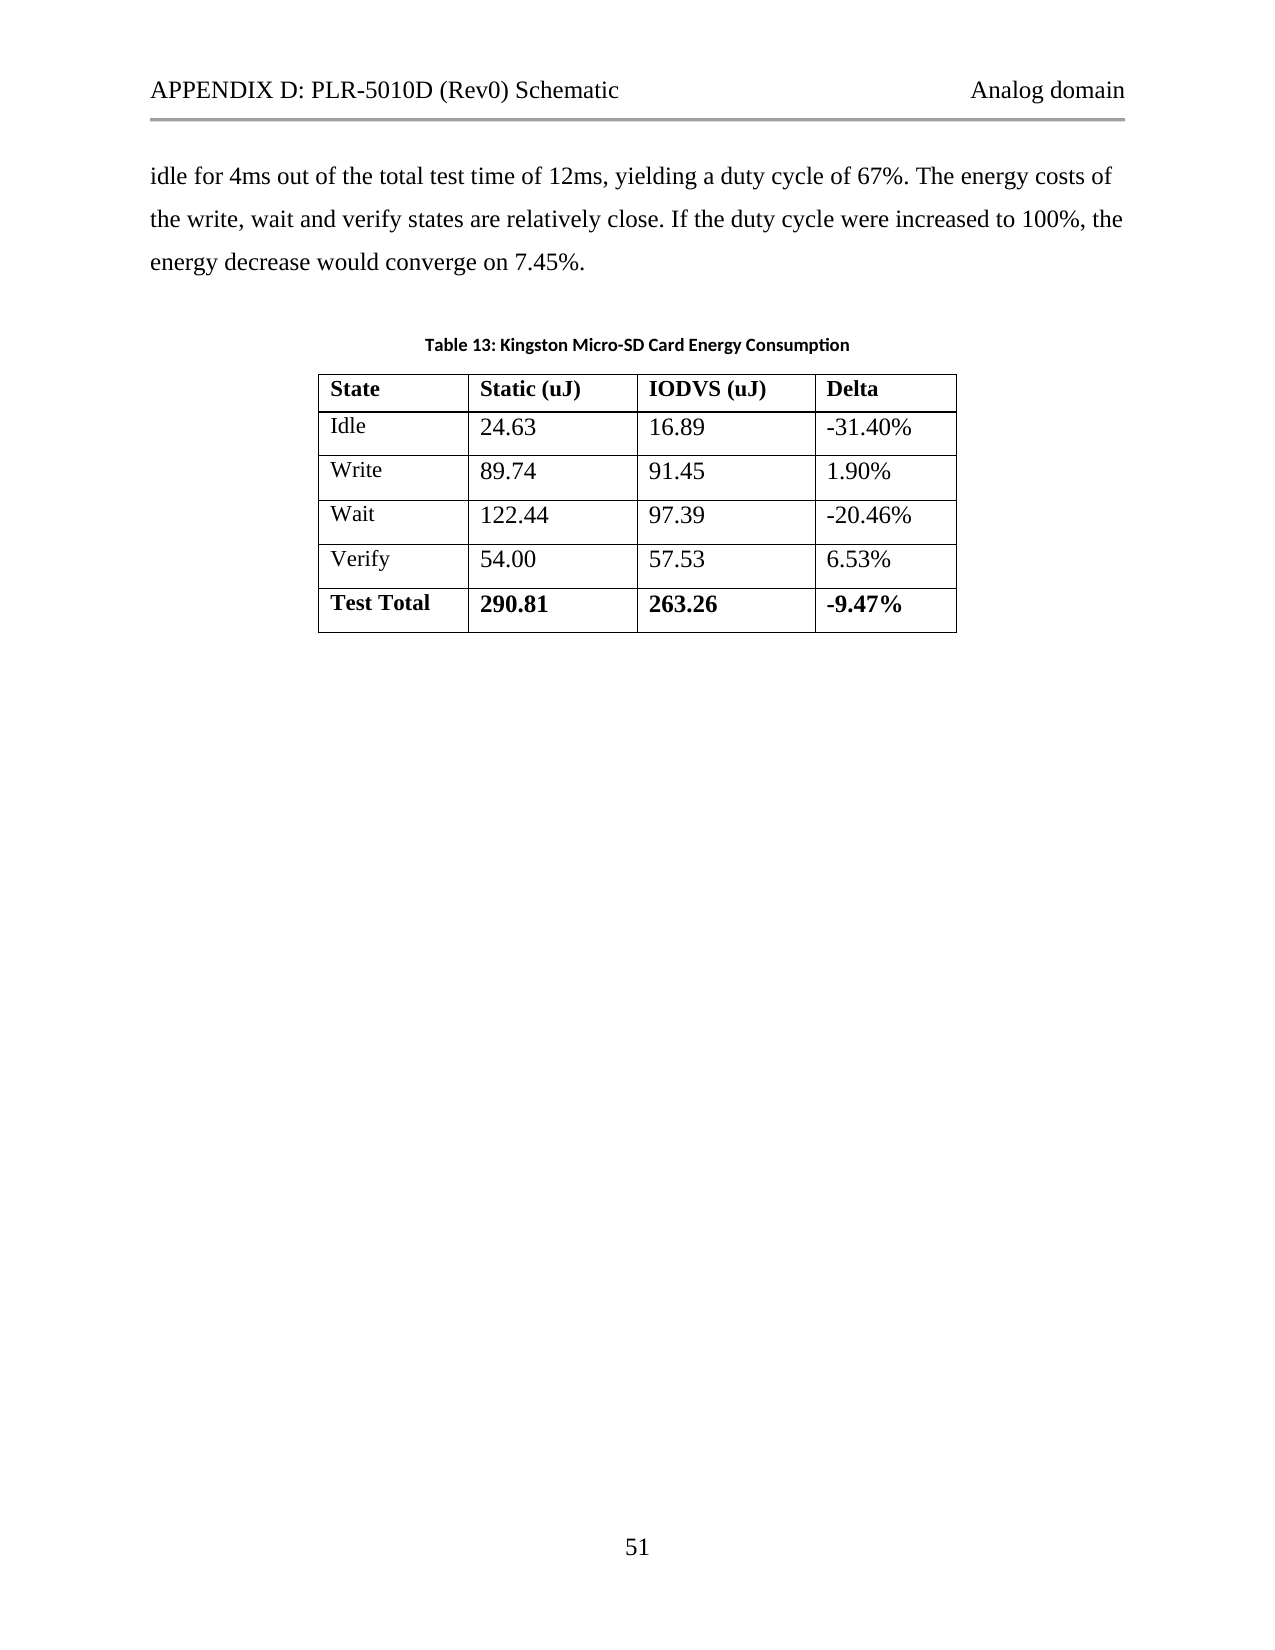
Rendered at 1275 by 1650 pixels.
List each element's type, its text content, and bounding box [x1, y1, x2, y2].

table_cell -9.47% [816, 589, 956, 632]
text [150, 161, 1125, 276]
table_header Static (uJ) [469, 375, 637, 411]
table_cell -31.40% [816, 413, 956, 455]
table_header IODVS (uJ) [638, 375, 815, 411]
table_cell -20.46% [816, 501, 956, 543]
table_cell 6.53% [816, 545, 956, 588]
table_cell Verify [319, 545, 468, 588]
table_header State [319, 375, 468, 411]
text Table 13: Kingston Micro-SD Card Energy Consumption [150, 334, 1125, 357]
table_cell 122.44 [469, 501, 637, 543]
table_cell Idle [319, 413, 468, 455]
table_cell 24.63 [469, 413, 637, 455]
table_cell 263.26 [638, 589, 815, 632]
table_cell 89.74 [469, 456, 637, 499]
table_cell 1.90% [816, 456, 956, 499]
table_cell 290.81 [469, 589, 637, 632]
table_cell 97.39 [638, 501, 815, 543]
table_cell 57.53 [638, 545, 815, 588]
table_header Delta [816, 375, 956, 411]
table_cell 91.45 [638, 456, 815, 499]
table_cell Test Total [319, 589, 468, 632]
table_cell 16.89 [638, 413, 815, 455]
table_cell Wait [319, 501, 468, 543]
table_cell 54.00 [469, 545, 637, 588]
table_cell Write [319, 456, 468, 499]
